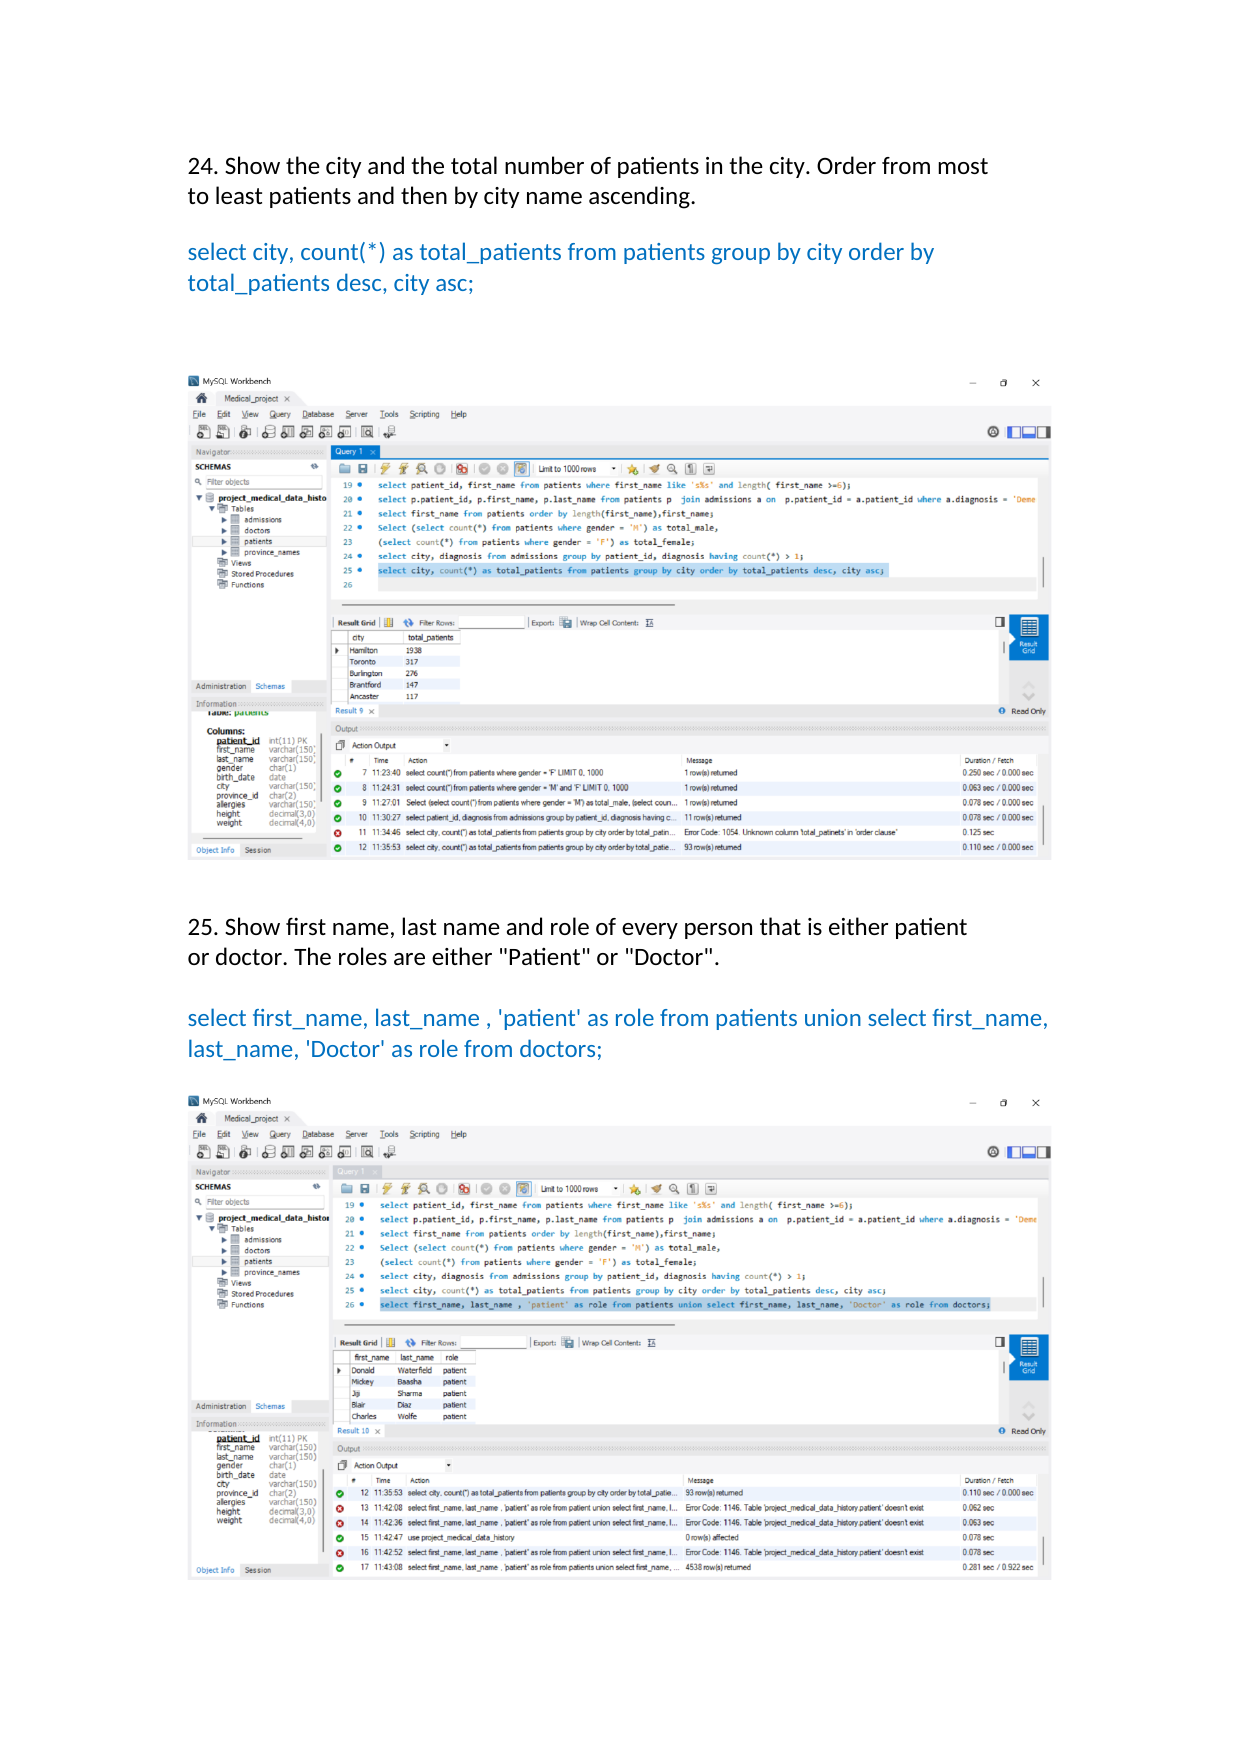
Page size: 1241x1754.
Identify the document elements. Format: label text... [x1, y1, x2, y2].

text or doctor. The roles are either "Patient" or "Doctor". [187, 941, 1053, 972]
text select city, count(*) as total_patients from patients group by city order by total_patients desc, city asc; [187, 236, 1053, 297]
text to least patients and then by city name ascending. [187, 181, 1053, 211]
text 24. Show the city and the total number of patients in the city. Order from most [187, 150, 1053, 181]
picture [187, 373, 1052, 860]
text select first_name, last_name , 'patient' as role from patients union select first_name, last_name, 'Doctor' as role from doctors; [187, 1002, 1053, 1063]
text 25. Show first name, last name and role of every person that is either patient [187, 911, 1053, 941]
picture [187, 1093, 1052, 1580]
